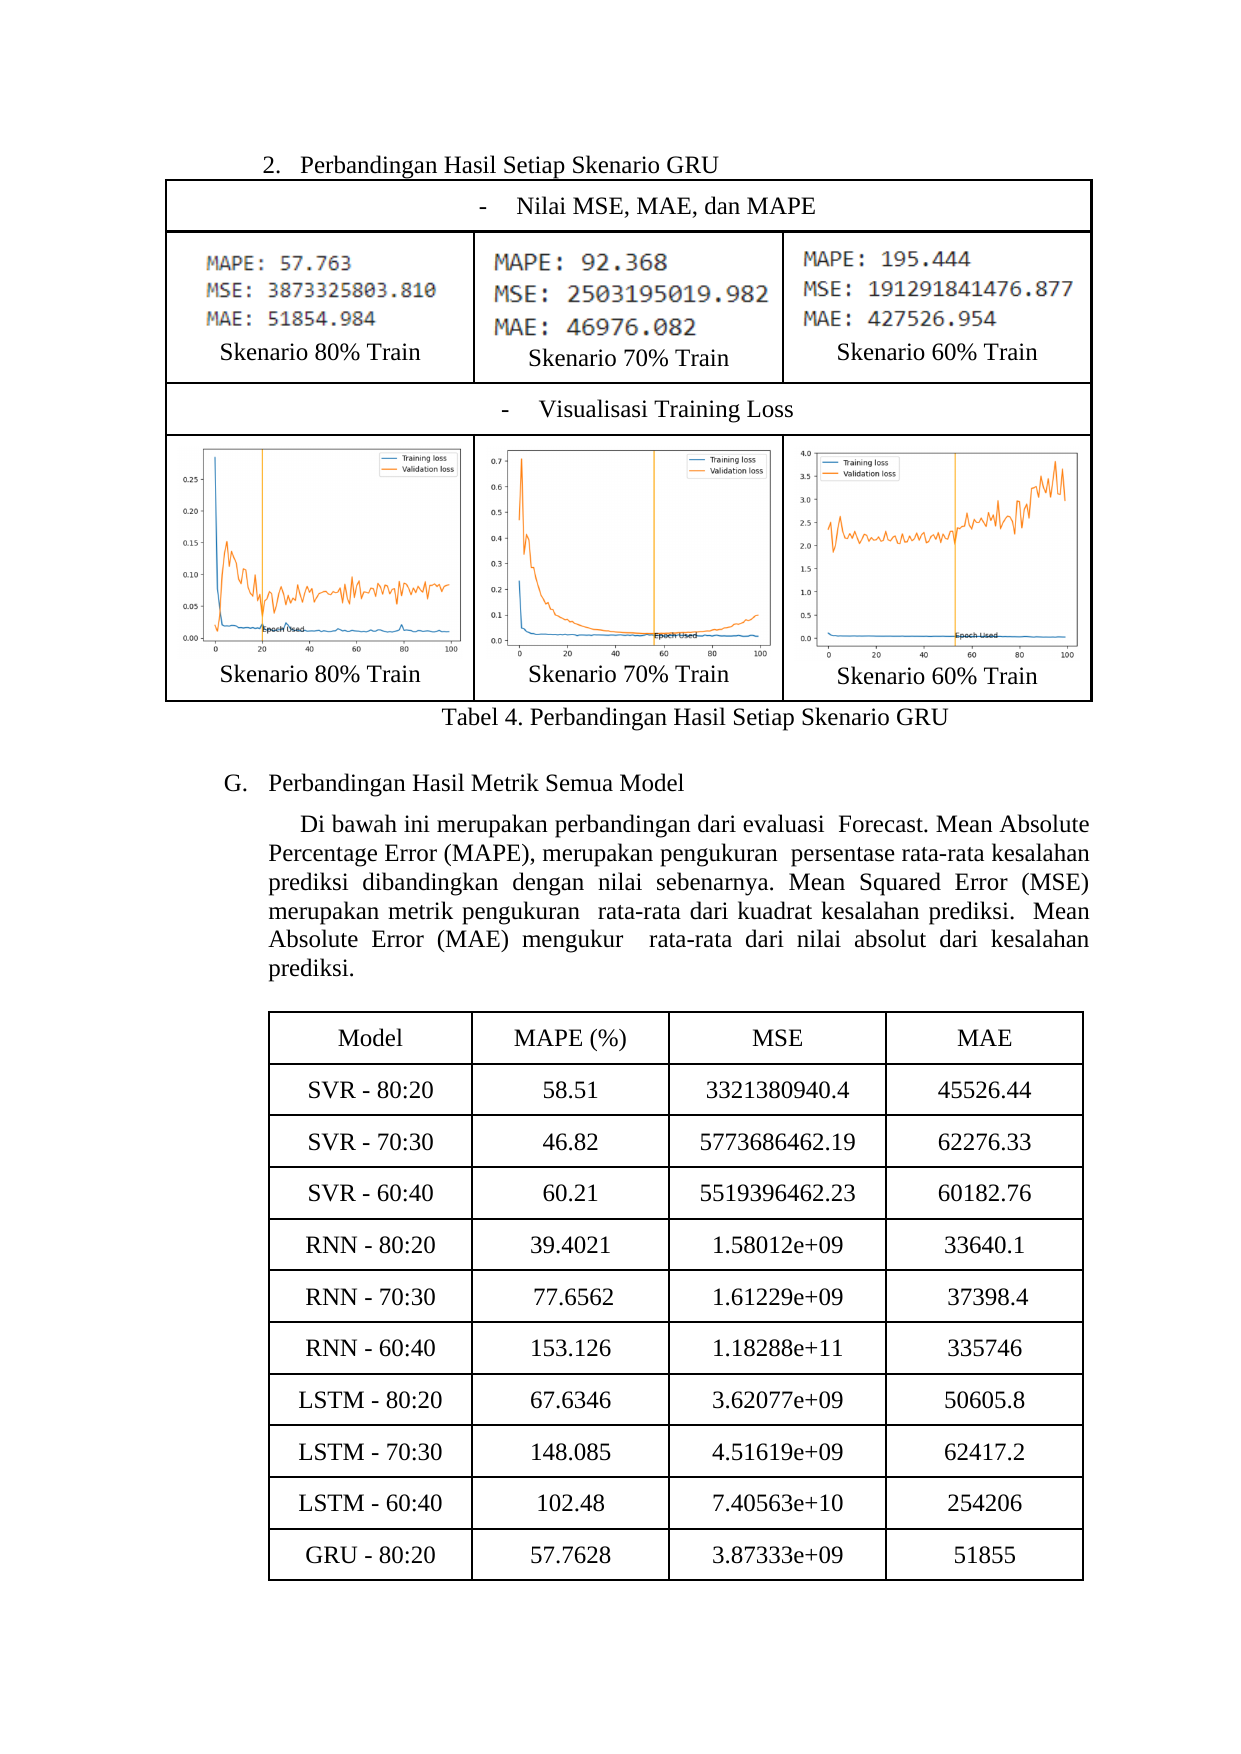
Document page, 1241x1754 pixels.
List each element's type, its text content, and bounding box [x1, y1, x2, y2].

subtitle Perbandingan Hasil Metrik Semua Model [224, 768, 1090, 797]
table_cell LSTM - 60:40 [270, 1478, 471, 1527]
table_cell Skenario 70% Train [475, 436, 782, 700]
picture [177, 446, 463, 659]
table_cell Skenario 80% Train [167, 233, 473, 382]
table_cell Skenario 60% Train [784, 436, 1090, 700]
table_cell 60.21 [473, 1168, 668, 1217]
table_cell 1.58012e+09 [670, 1220, 885, 1269]
table_header MSE [670, 1013, 885, 1062]
table_cell Skenario 80% Train [167, 436, 473, 700]
table_cell 39.4021 [473, 1220, 668, 1269]
table_header MAE [887, 1013, 1082, 1062]
table_cell 1.61229e+09 [670, 1271, 885, 1321]
table_header Nilai MSE, MAE, dan MAPE [167, 181, 1090, 230]
table_cell SVR - 80:20 [270, 1065, 471, 1114]
table_cell SVR - 60:40 [270, 1168, 471, 1217]
table_cell 148.085 [473, 1426, 668, 1476]
text Di bawah ini merupakan perbandingan dari evaluasi Forecast. Mean Absolute Percentage Error (MAPE), merupakan pengukuran persentase rata-rata kesalahan prediksi dibandingkan dengan nilai sebenarnya. Mean Squared Error (MSE) merupakan metrik pengukuran rata-rata dari kuadrat kesalahan prediksi. Mean Absolute Error (MAE) mengukur rata-rata dari nilai absolut dari kesalahan prediksi. [268, 809, 1090, 982]
picture [485, 446, 772, 659]
table_cell 3.62077e+09 [670, 1375, 885, 1424]
table_cell RNN - 60:40 [270, 1323, 471, 1372]
table_cell 60182.76 [887, 1168, 1082, 1217]
table_cell Visualisasi Training Loss [167, 384, 1090, 434]
table_cell 3321380940.4 [670, 1065, 885, 1114]
table_cell 77.6562 [473, 1271, 668, 1321]
table_cell RNN - 80:20 [270, 1220, 471, 1269]
table_cell 33640.1 [887, 1220, 1082, 1269]
table_cell LSTM - 70:30 [270, 1426, 471, 1476]
table_cell RNN - 70:30 [270, 1271, 471, 1321]
table_cell 58.51 [473, 1065, 668, 1114]
table_cell Skenario 60% Train [784, 233, 1090, 382]
table_cell 335746 [887, 1323, 1082, 1372]
table_cell 57.7628 [473, 1530, 668, 1579]
table_cell 67.6346 [473, 1375, 668, 1424]
table_cell 51855 [887, 1530, 1082, 1579]
table_cell 5519396462.23 [670, 1168, 885, 1217]
table_cell 50605.8 [887, 1375, 1082, 1424]
text Tabel 4. Perbandingan Hasil Setiap Skenario GRU [300, 702, 1090, 731]
table_cell 46.82 [473, 1116, 668, 1166]
table_cell Skenario 70% Train [475, 233, 782, 382]
table_cell 254206 [887, 1478, 1082, 1527]
table_cell 1.18288e+11 [670, 1323, 885, 1372]
table_cell 3.87333e+09 [670, 1530, 885, 1579]
table_cell 102.48 [473, 1478, 668, 1527]
table_cell 153.126 [473, 1323, 668, 1372]
table_cell SVR - 70:30 [270, 1116, 471, 1166]
table_header Model [270, 1013, 471, 1062]
table_header MAPE (%) [473, 1013, 668, 1062]
table_cell 62276.33 [887, 1116, 1082, 1166]
table_cell GRU - 80:20 [270, 1530, 471, 1579]
picture [485, 242, 772, 343]
table_cell 45526.44 [887, 1065, 1082, 1114]
picture [794, 446, 1080, 661]
table_cell 5773686462.19 [670, 1116, 885, 1166]
table_cell 62417.2 [887, 1426, 1082, 1476]
table_cell 7.40563e+10 [670, 1478, 885, 1527]
picture [196, 242, 444, 337]
list Perbandingan Hasil Setiap Skenario GRU [262, 150, 1090, 179]
table_cell 37398.4 [887, 1271, 1082, 1321]
picture [794, 242, 1080, 337]
table_cell 4.51619e+09 [670, 1426, 885, 1476]
table_cell LSTM - 80:20 [270, 1375, 471, 1424]
